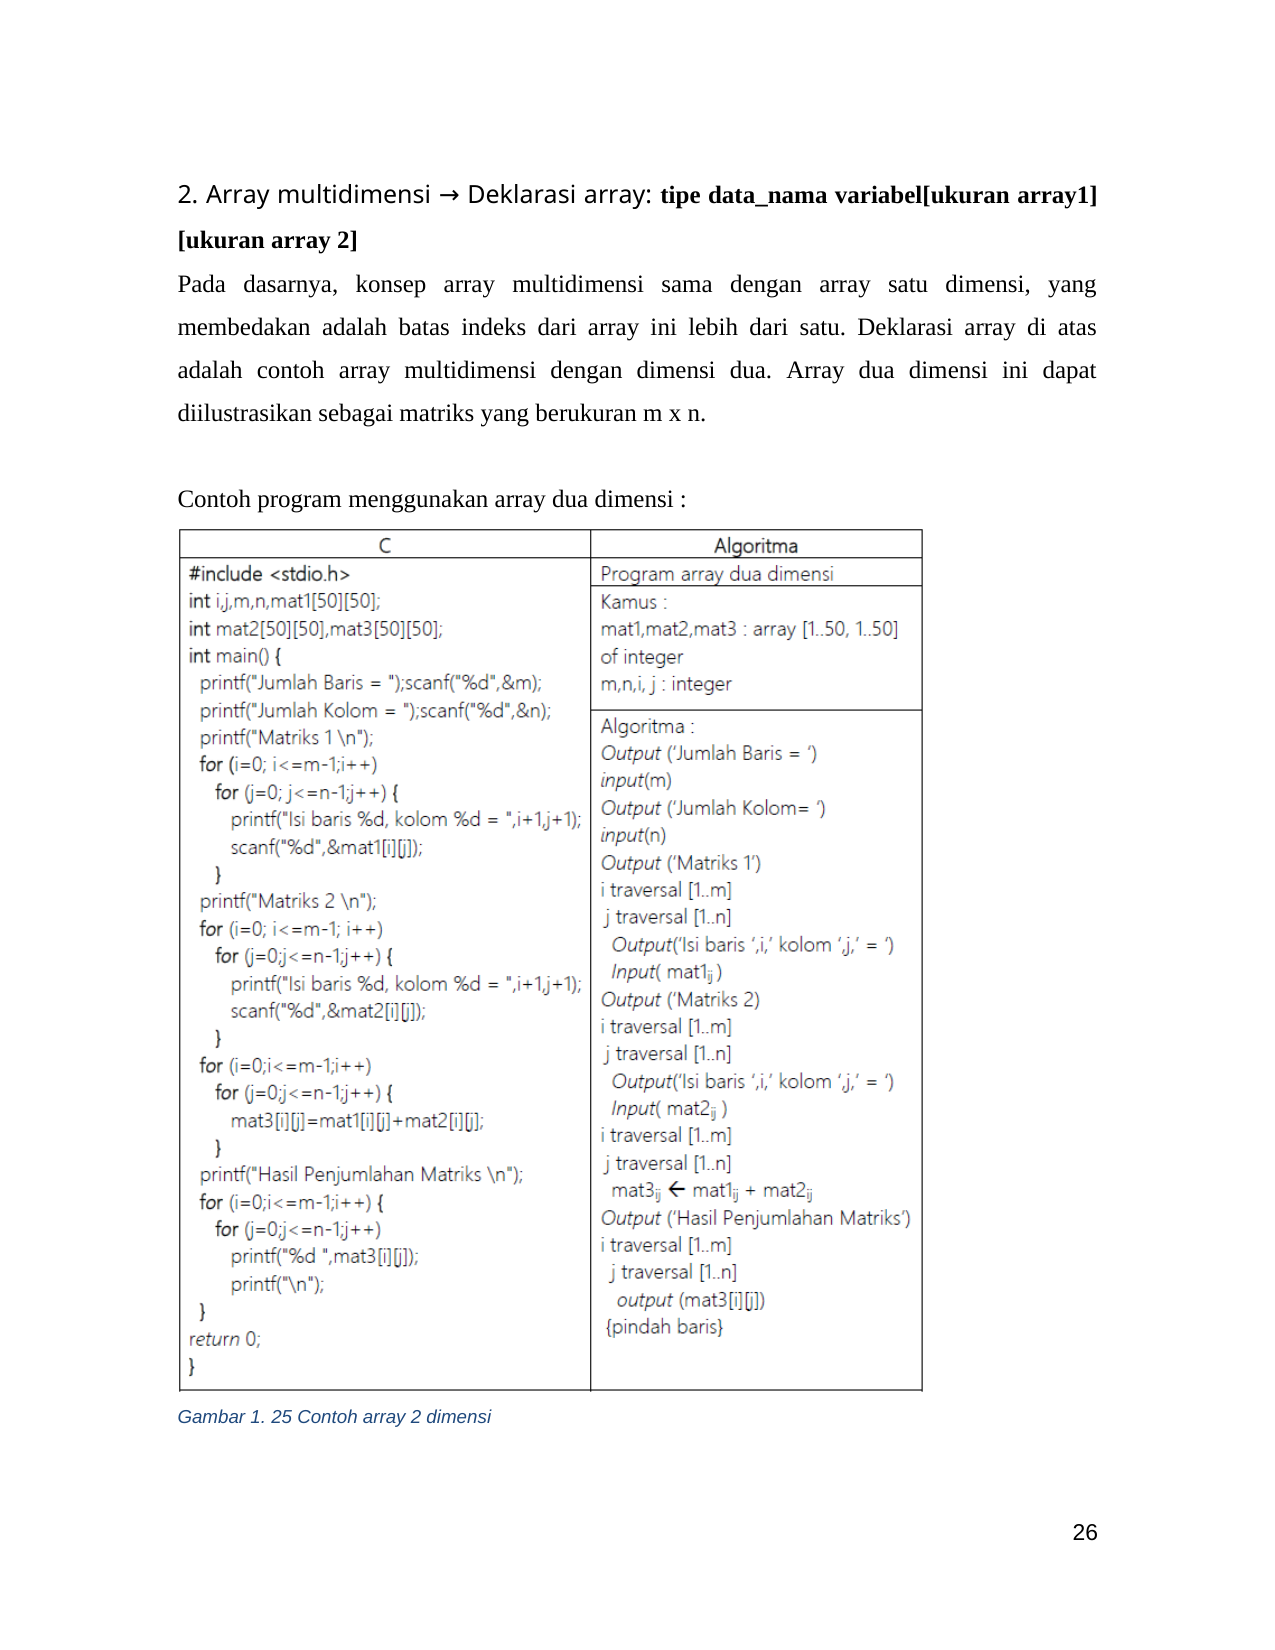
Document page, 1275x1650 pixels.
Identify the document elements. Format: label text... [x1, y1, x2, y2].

text Gambar 1. 25 Contoh array 2 dimensi [177, 1406, 1098, 1428]
text 2. Array multidimensi → Deklarasi array: tipe data_nama variabel[ukuran array1][ukuran array 2] [177, 177, 1098, 254]
text Pada dasarnya, konsep array multidimensi sama dengan array satu dimensi, yang membedakan adalah batas indeks dari array ini lebih dari satu. Deklarasi array di atas adalah contoh array multidimensi dengan dimensi dua. Array dua dimensi ini dapat diilustrasikan sebagai matriks yang berukuran m x n. [177, 269, 1098, 427]
picture [177, 527, 925, 1394]
text Contoh program menggunakan array dua dimensi : [177, 484, 1098, 513]
